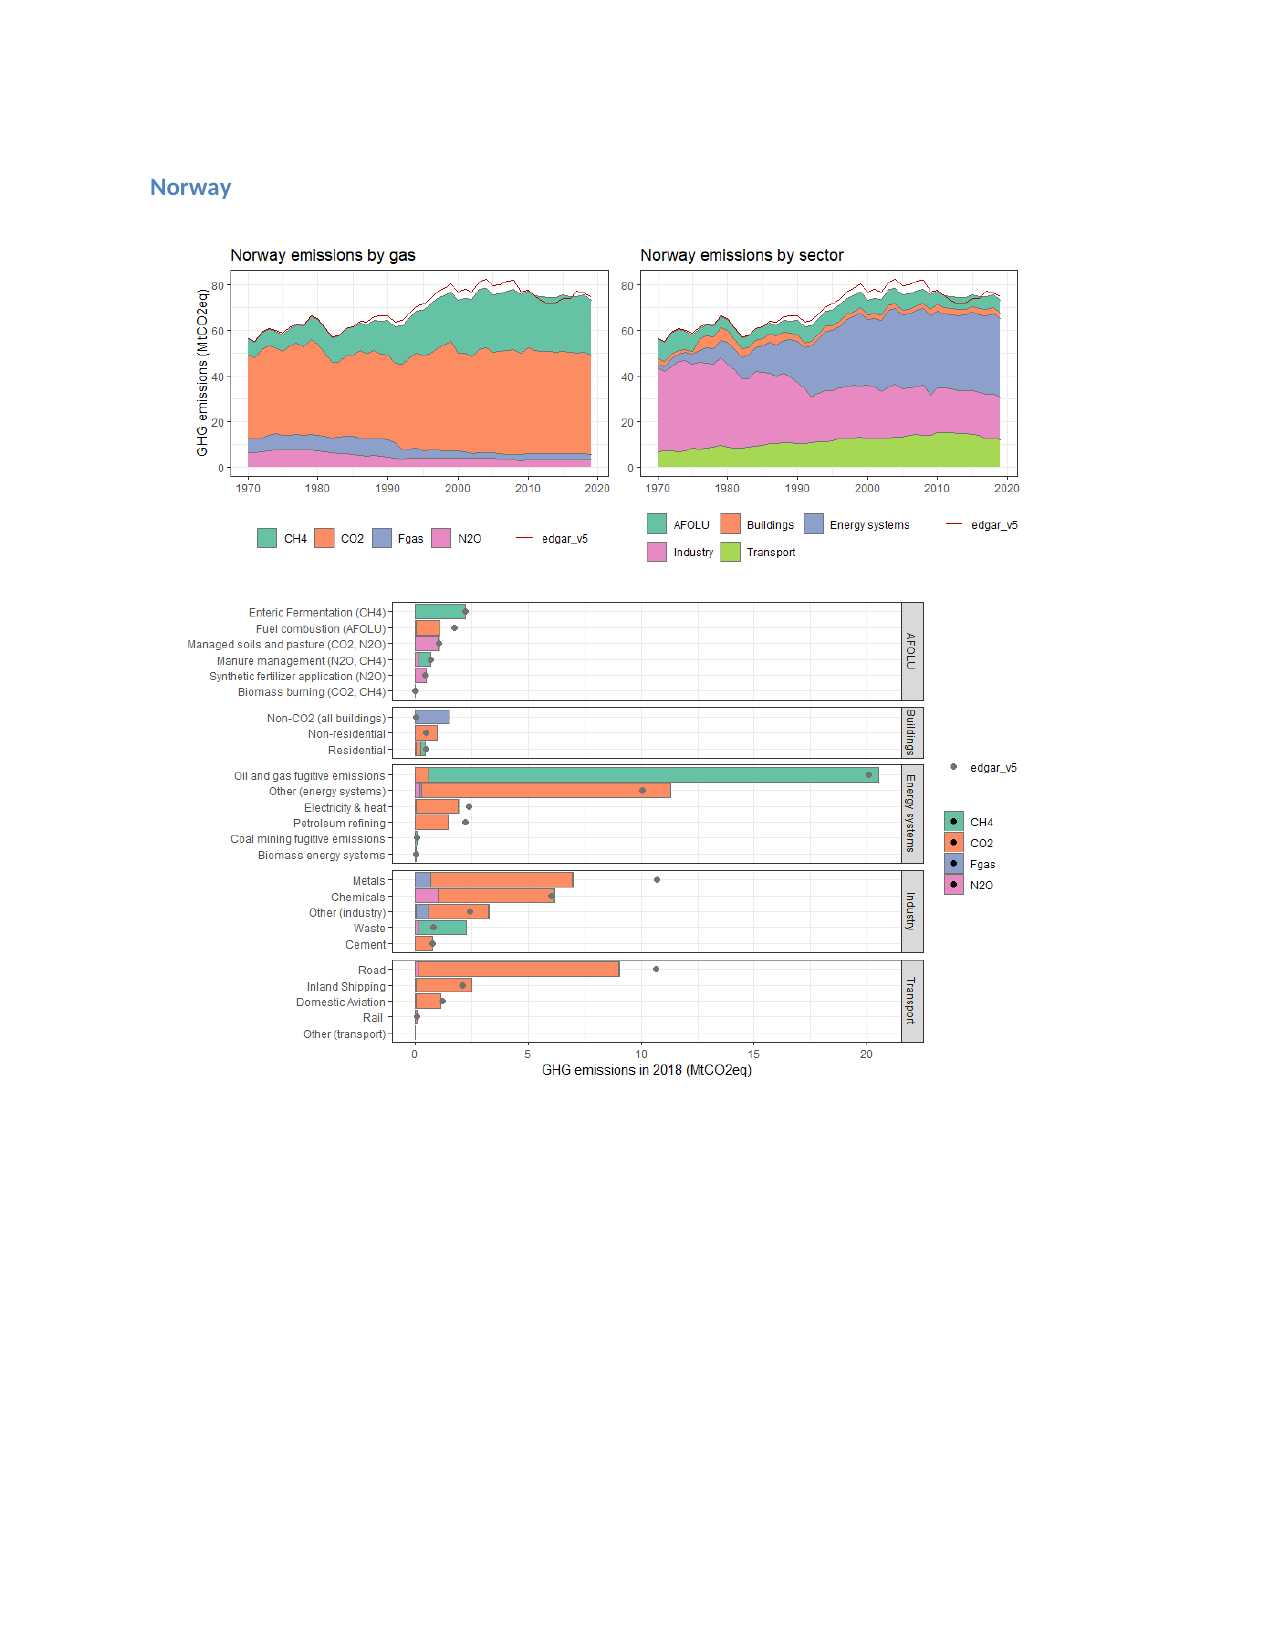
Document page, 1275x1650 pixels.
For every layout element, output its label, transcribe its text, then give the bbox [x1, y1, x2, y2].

picture [168, 220, 1044, 1096]
subtitle Norway [150, 171, 1125, 201]
